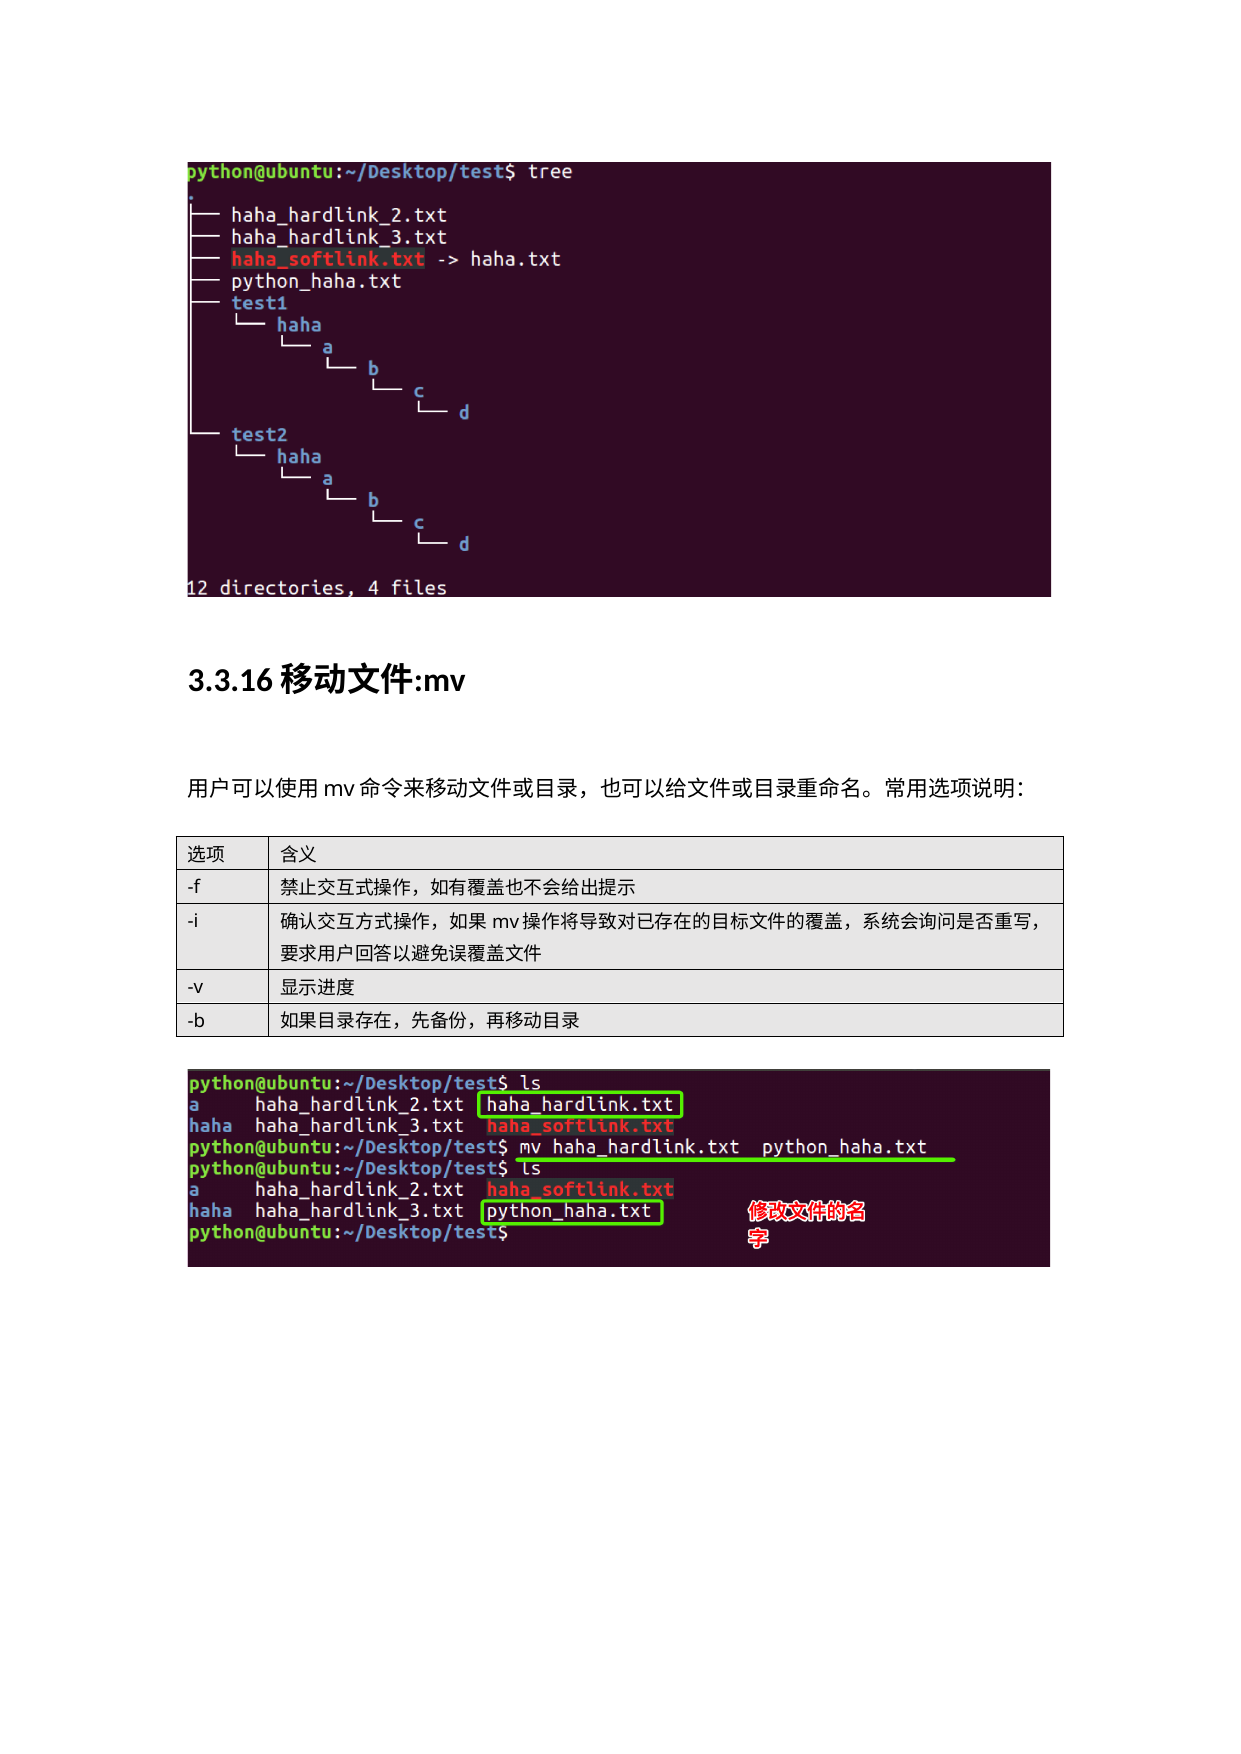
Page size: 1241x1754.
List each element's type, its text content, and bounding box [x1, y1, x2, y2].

table_cell -f [177, 870, 268, 903]
picture [187, 162, 1052, 597]
table_header 含义 [269, 837, 1063, 869]
table_cell 显示进度 [269, 970, 1063, 1002]
table_cell 如果目录存在，先备份，再移动目录 [269, 1004, 1063, 1036]
picture [187, 1069, 1051, 1267]
text 用户可以使用mv命令来移动文件或目录，也可以给文件或目录重命名。常用选项说明： [187, 771, 1053, 803]
table_cell 确认交互方式操作，如果mv操作将导致对已存在的目标文件的覆盖，系统会询问是否重写，要求用户回答以避免误覆盖文件 [269, 904, 1063, 969]
table_cell -v [177, 970, 268, 1002]
table_cell -b [177, 1004, 268, 1036]
subtitle 3.3.16 移动文件:mv [187, 644, 1053, 709]
table_cell -i [177, 904, 268, 969]
table_cell 禁止交互式操作，如有覆盖也不会给出提示 [269, 870, 1063, 903]
table_header 选项 [177, 837, 268, 869]
